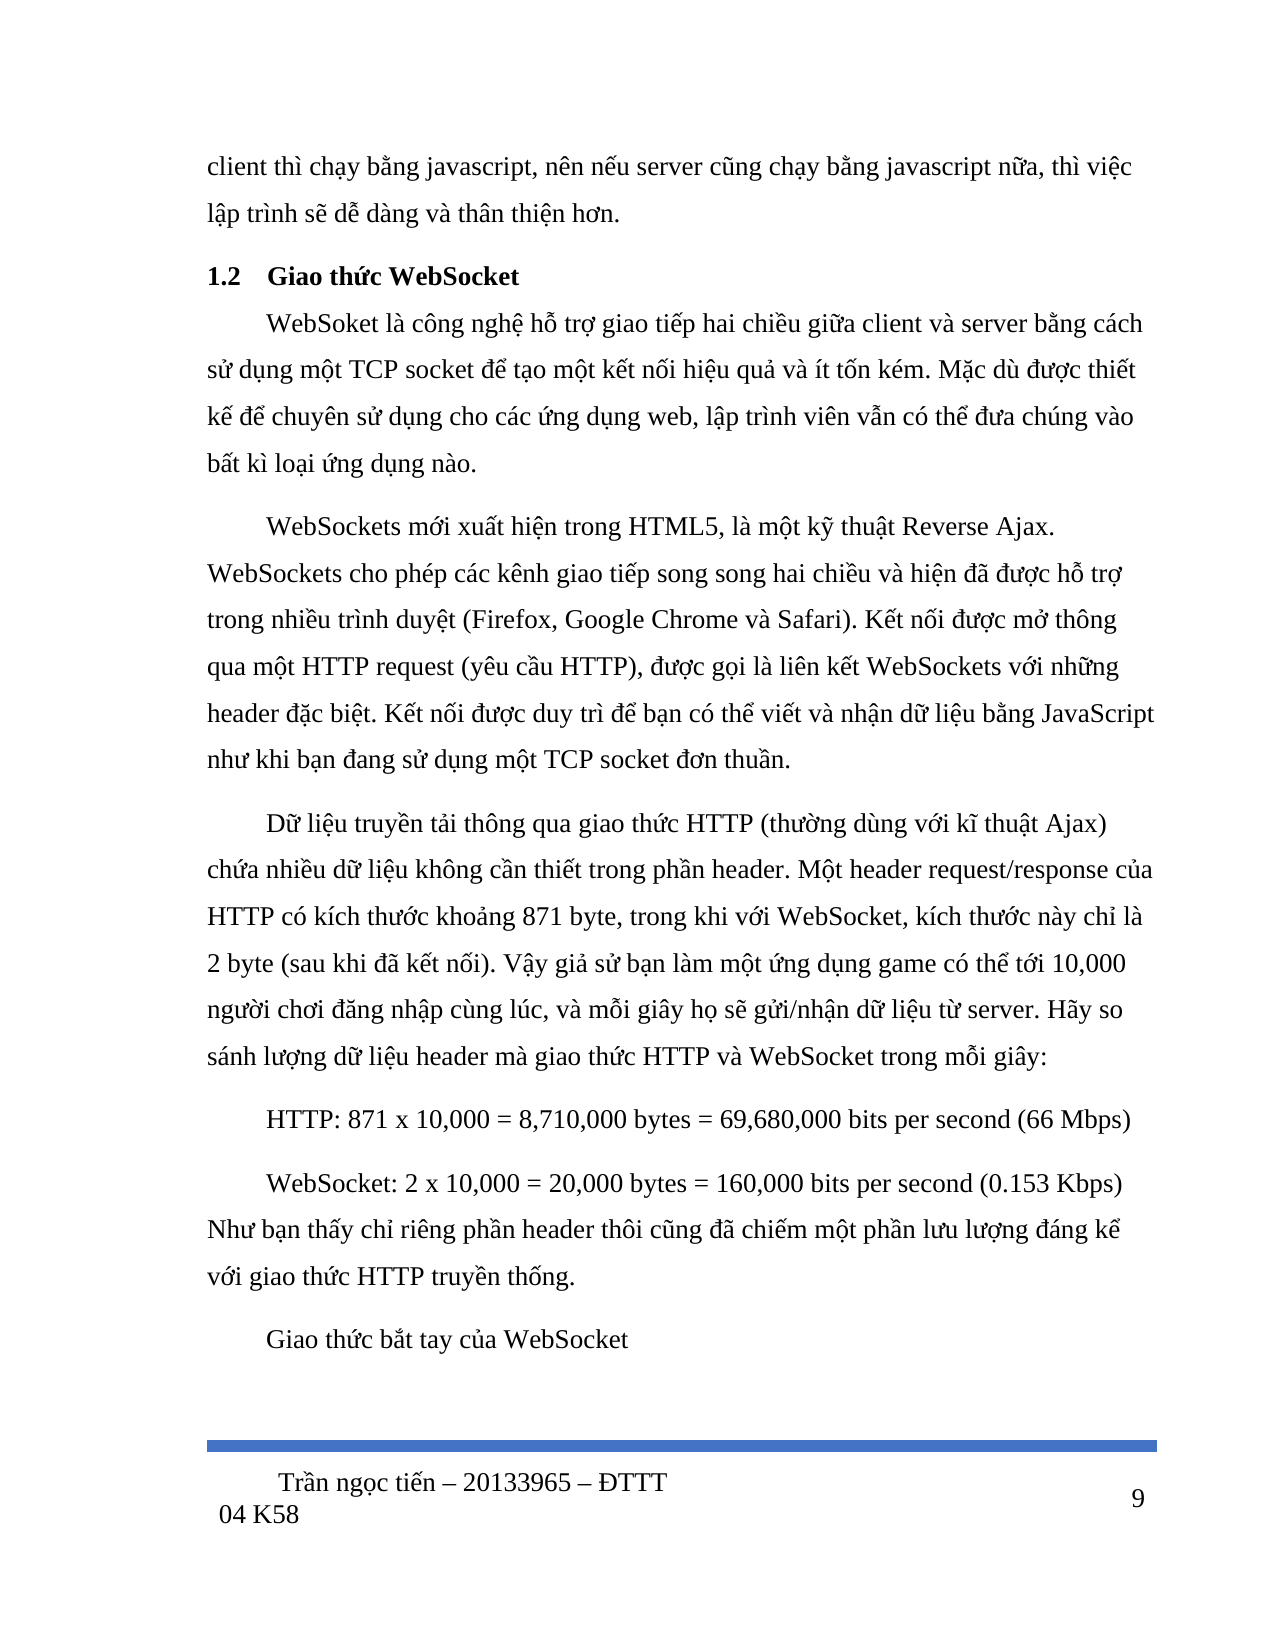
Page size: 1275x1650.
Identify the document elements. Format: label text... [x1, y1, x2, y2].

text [207, 150, 1157, 228]
text WebSoket là công nghệ hỗ trợ giao tiếp hai chiều giữa client và server bằng cách sử dụng một TCP socket để tạo một kết nối hiệu quả và ít tốn kém. Mặc dù được thiết kế để chuyên sử dụng cho các ứng dụng web, lập trình viên vẫn có thể đưa chúng vào bất kì loại ứng dụng nào. [207, 307, 1157, 478]
text Dữ liệu truyền tải thông qua giao thức HTTP (thường dùng với kĩ thuật Ajax) chứa nhiều dữ liệu không cần thiết trong phần header. Một header request/response của HTTP có kích thước khoảng 871 byte, trong khi với WebSocket, kích thước này chỉ là 2 byte (sau khi đã kết nối). Vậy giả sử bạn làm một ứng dụng game có thể tới 10,000 người chơi đăng nhập cùng lúc, và mỗi giây họ sẽ gửi/nhận dữ liệu từ server. Hãy so sánh lượng dữ liệu header mà giao thức HTTP và WebSocket trong mỗi giây: [207, 807, 1157, 1071]
text WebSocket: 2 x 10,000 = 20,000 bytes = 160,000 bits per second (0.153 Kbps) Như bạn thấy chỉ riêng phần header thôi cũng đã chiếm một phần lưu lượng đáng kể với giao thức HTTP truyền thống. [207, 1167, 1157, 1291]
text Giao thức bắt tay của WebSocket [207, 1323, 1157, 1354]
text WebSockets mới xuất hiện trong HTML5, là một kỹ thuật Reverse Ajax. WebSockets cho phép các kênh giao tiếp song song hai chiều và hiện đã được hỗ trợ trong nhiều trình duyệt (Firefox, Google Chrome và Safari). Kết nối được mở thông qua một HTTP request (yêu cầu HTTP), được gọi là liên kết WebSockets với những header đặc biệt. Kết nối được duy trì để bạn có thể viết và nhận dữ liệu bằng JavaScript như khi bạn đang sử dụng một TCP socket đơn thuần. [207, 510, 1157, 774]
text HTTP: 871 x 10,000 = 8,710,000 bytes = 69,680,000 bits per second (66 Mbps) [207, 1103, 1157, 1134]
subtitle Giao thức WebSocket [207, 260, 1157, 291]
